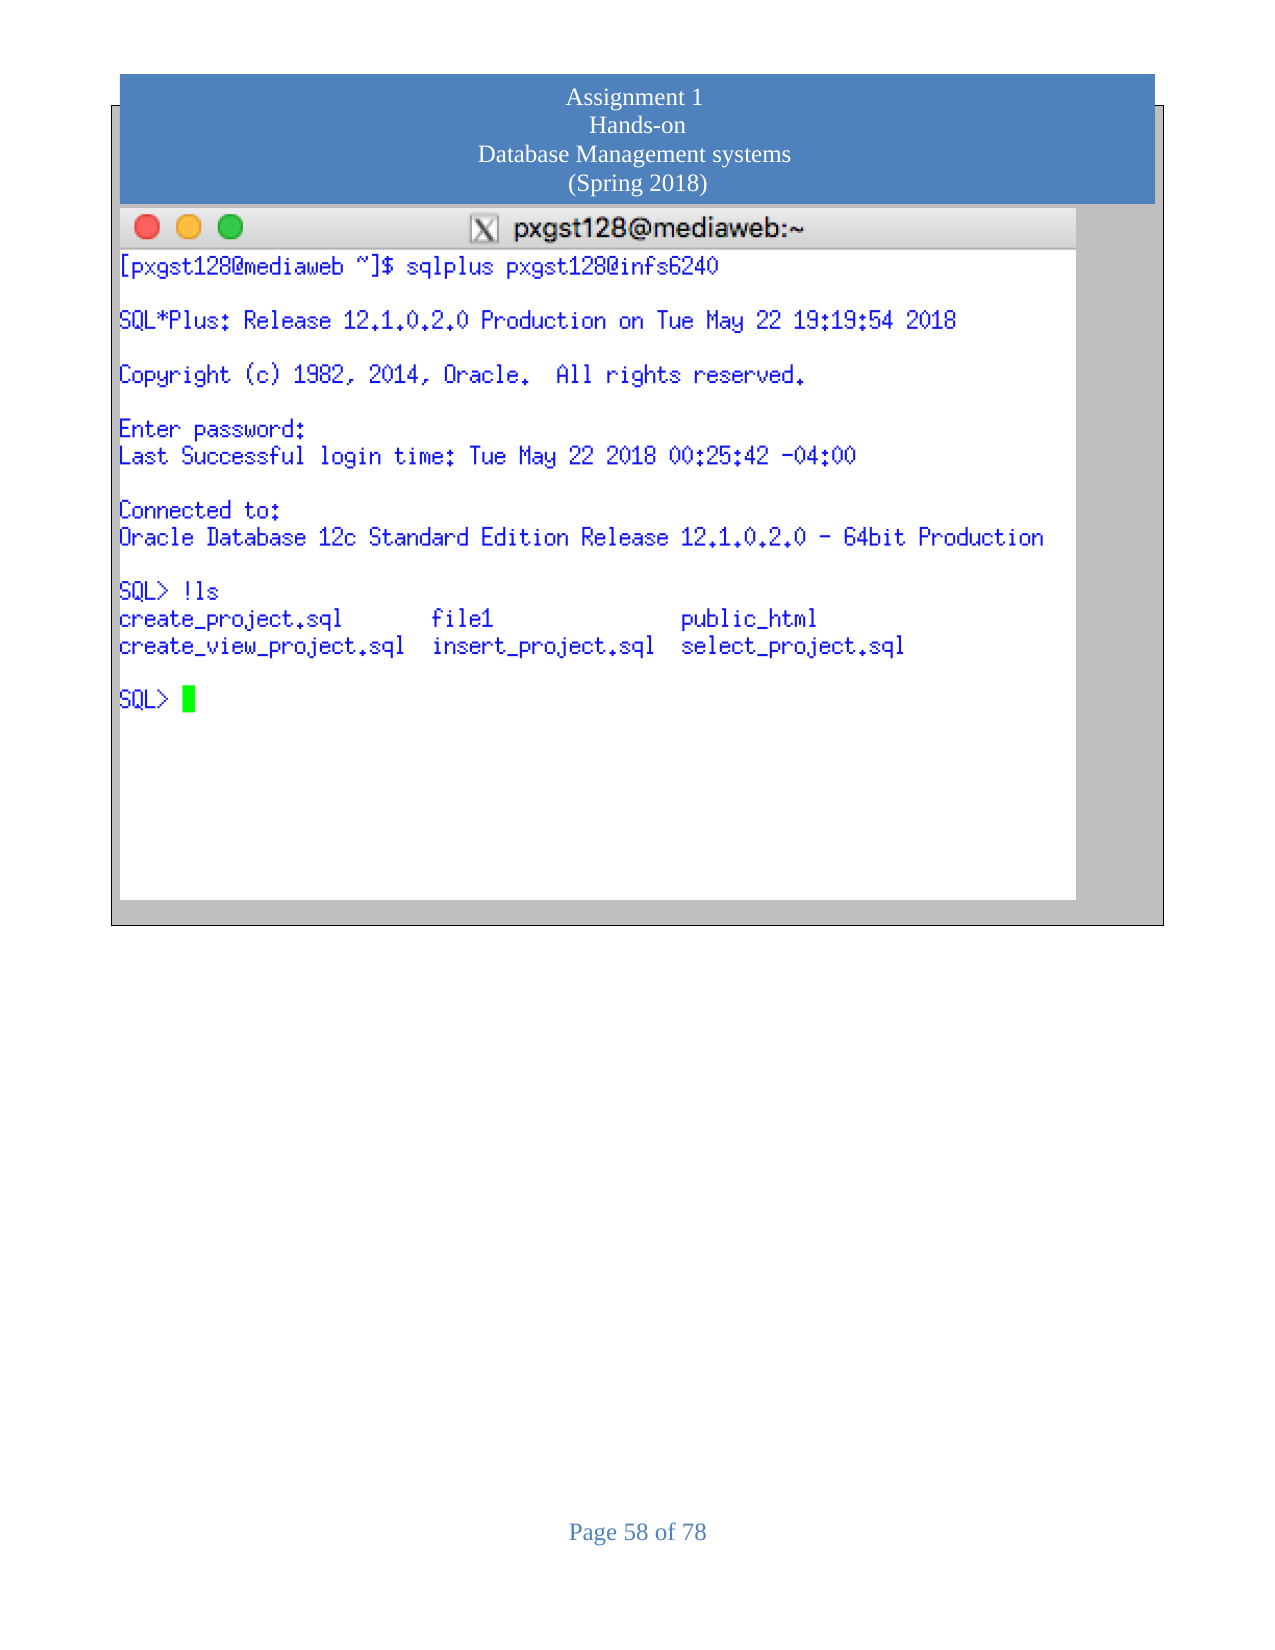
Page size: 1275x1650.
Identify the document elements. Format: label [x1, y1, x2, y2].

picture [120, 208, 1076, 900]
